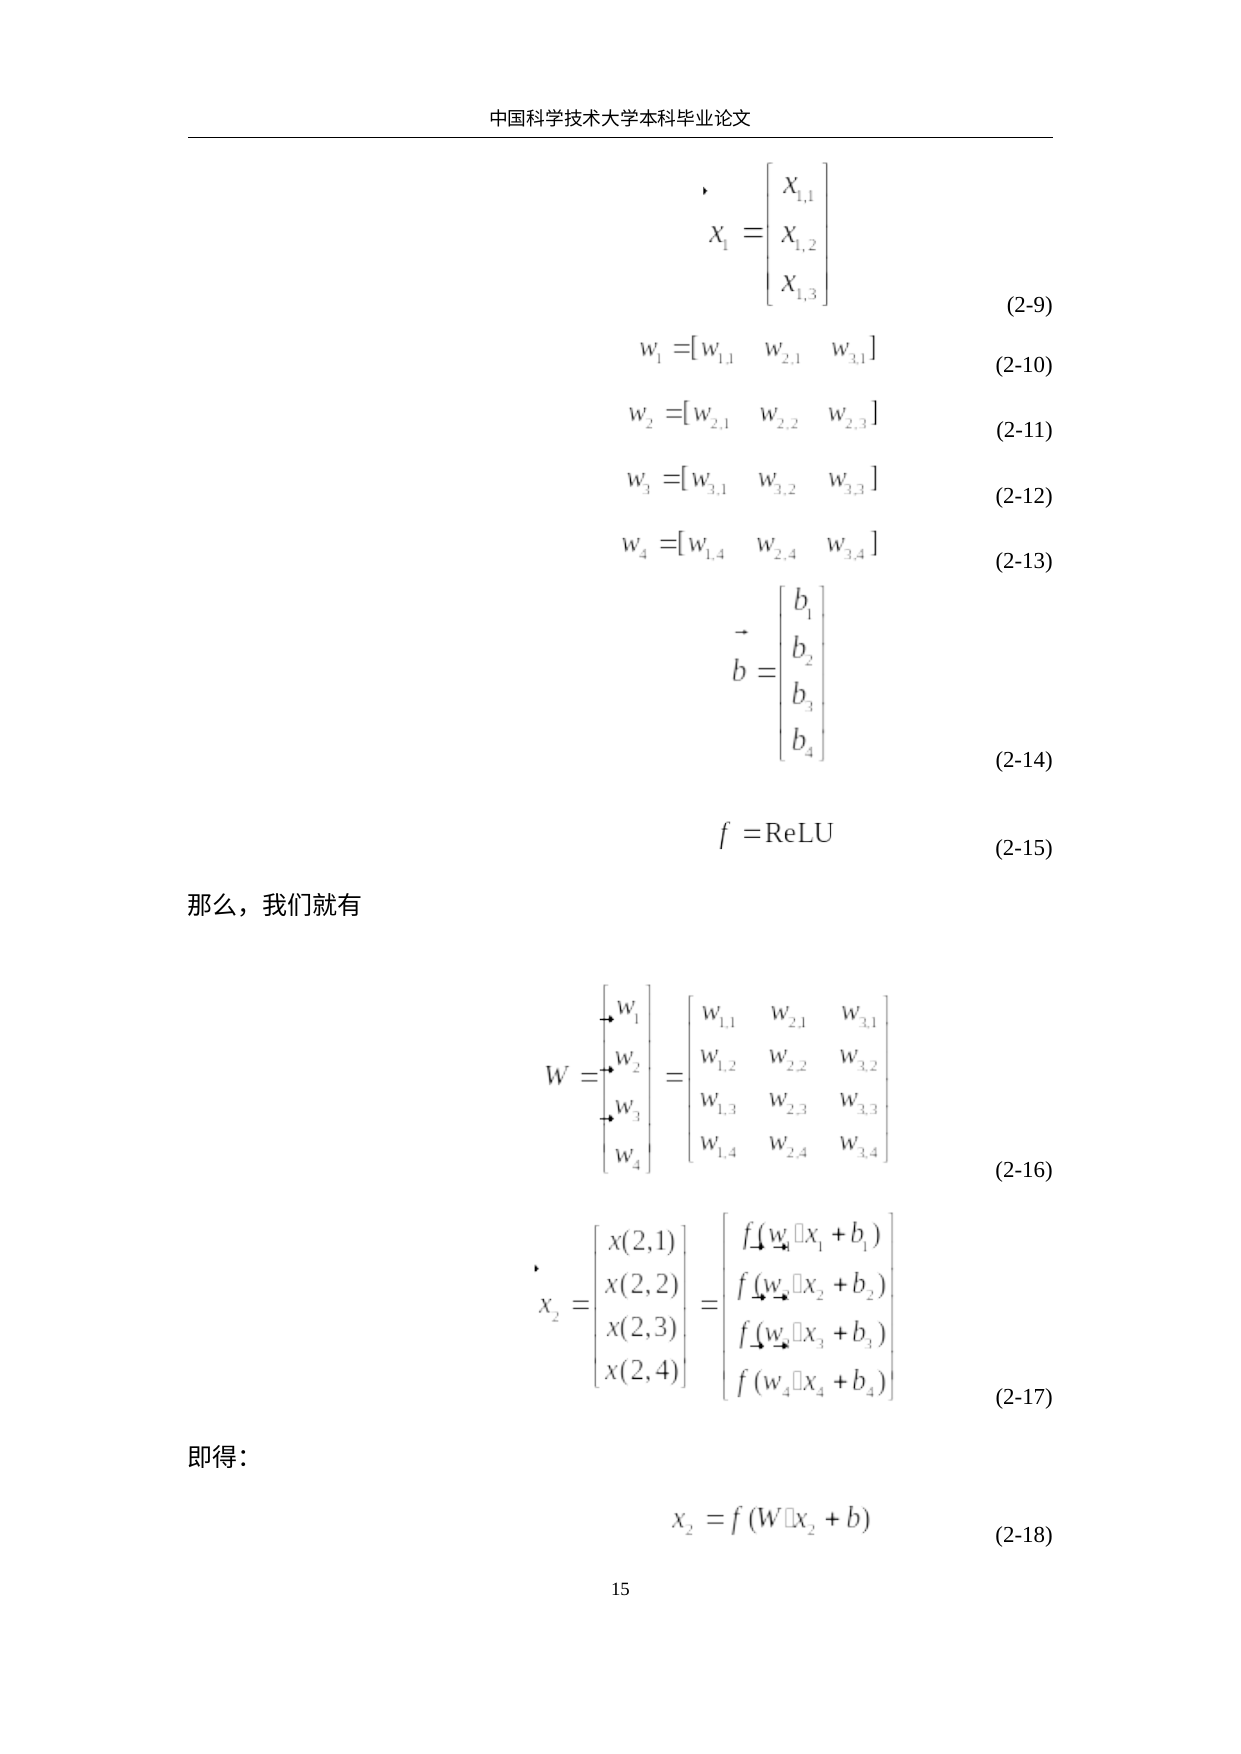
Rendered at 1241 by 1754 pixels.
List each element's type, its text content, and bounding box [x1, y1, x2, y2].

text (2-15) [187, 806, 1053, 871]
text 即得： [187, 1423, 1053, 1488]
text (2-13) [187, 513, 1053, 578]
text (2-14) [187, 578, 1053, 773]
text (2-16) [187, 968, 1053, 1196]
text (2-9) [187, 156, 1053, 318]
text (2-18) [187, 1488, 1053, 1553]
text (2-11) [187, 383, 1053, 448]
text (2-12) [187, 448, 1053, 513]
text (2-17) [187, 1196, 1053, 1423]
text 那么，我们就有 [187, 871, 1053, 936]
text (2-10) [187, 318, 1053, 383]
